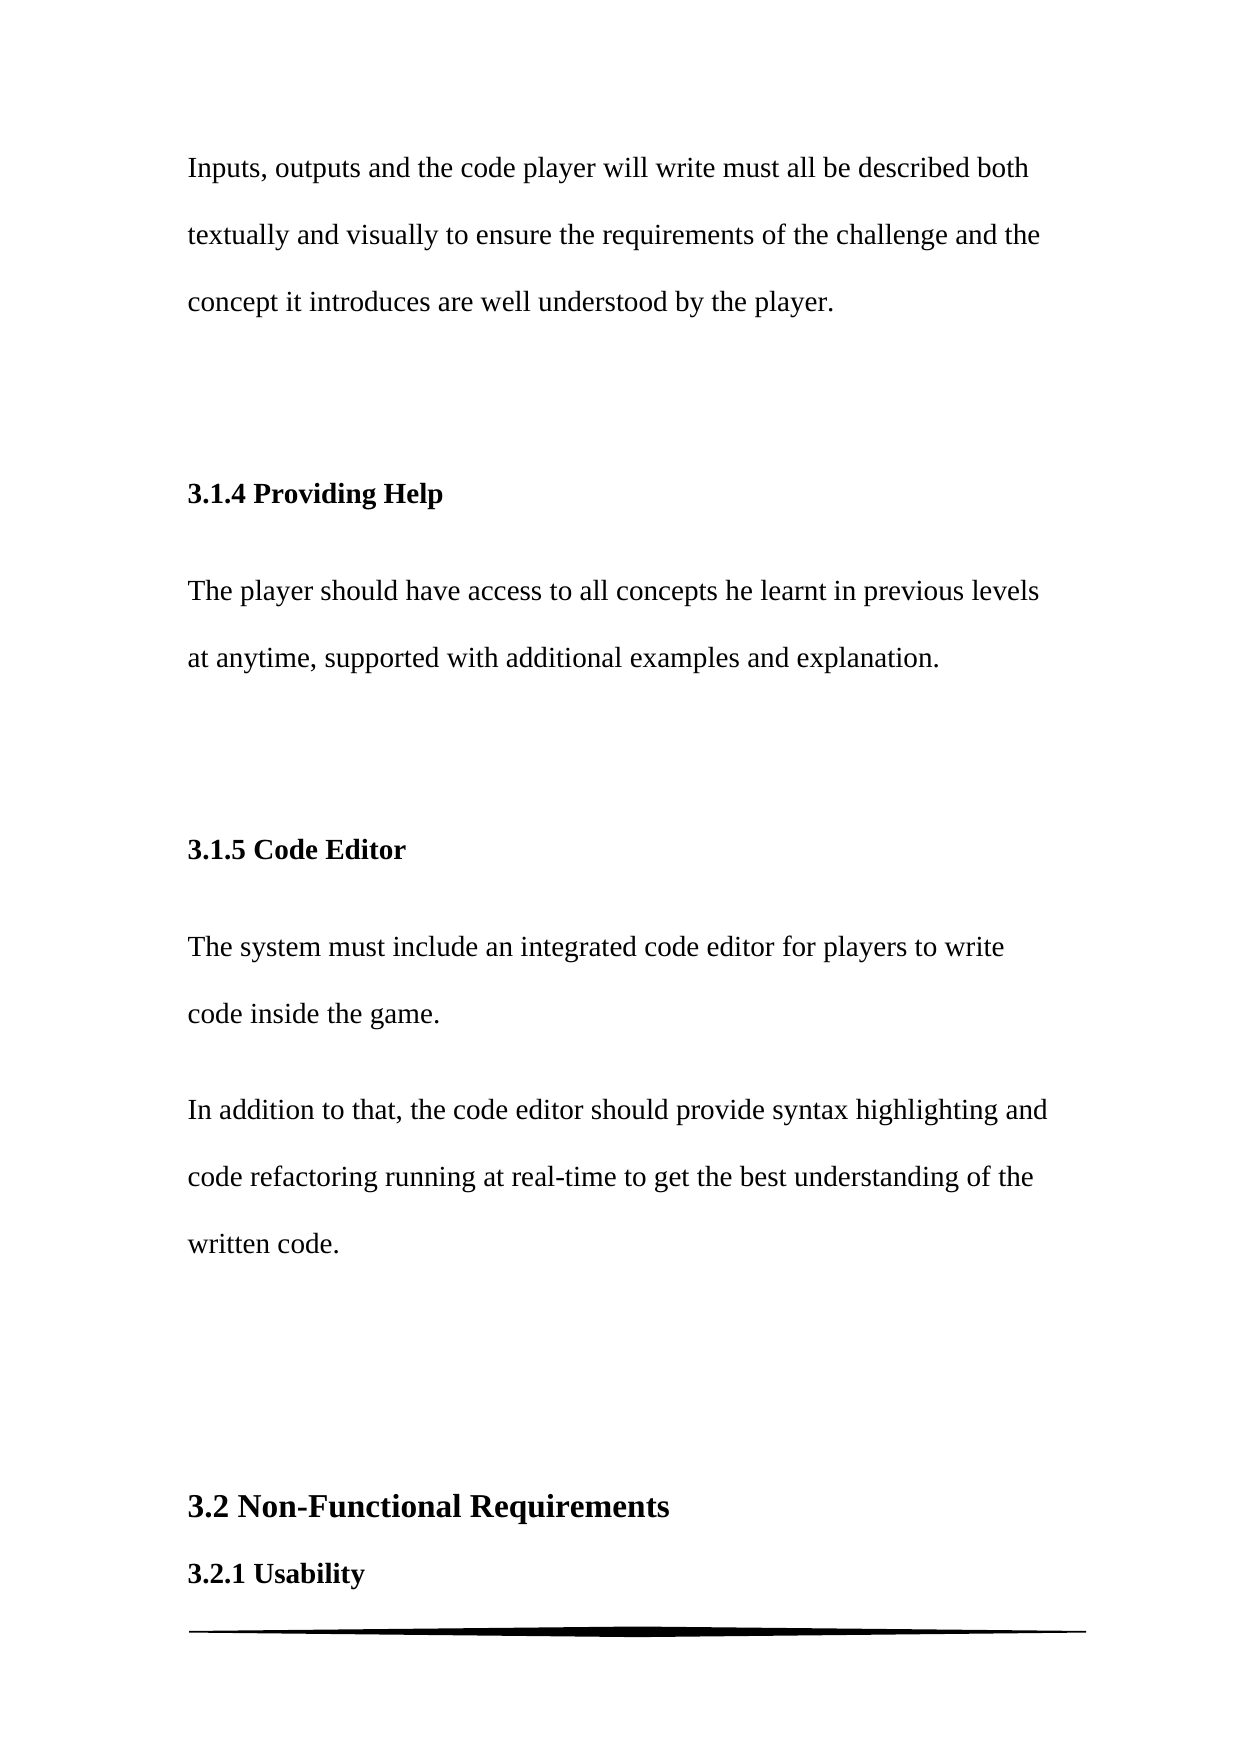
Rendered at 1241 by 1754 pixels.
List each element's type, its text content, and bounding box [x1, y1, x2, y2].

text 3.1.4 Providing Help [187, 477, 1053, 510]
subtitle 3.2 Non-Functional Requirements [187, 1486, 1053, 1524]
text The player should have access to all concepts he learnt in previous levels at anytime, supported with additional examples and explanation. [187, 573, 1053, 673]
text Inputs, outputs and the code player will write must all be described both textually and visually to ensure the requirements of the challenge and the concept it introduces are well understood by the player. [187, 150, 1053, 318]
text 3.1.5 Code Editor [187, 832, 1053, 866]
text In addition to that, the code editor should provide syntax highlighting and code refactoring running at real-time to get the best understanding of the written code. [187, 1092, 1053, 1260]
text The system must include an integrated code editor for players to write code inside the game. [187, 929, 1053, 1029]
text 3.2.1 Usability [187, 1556, 1053, 1590]
